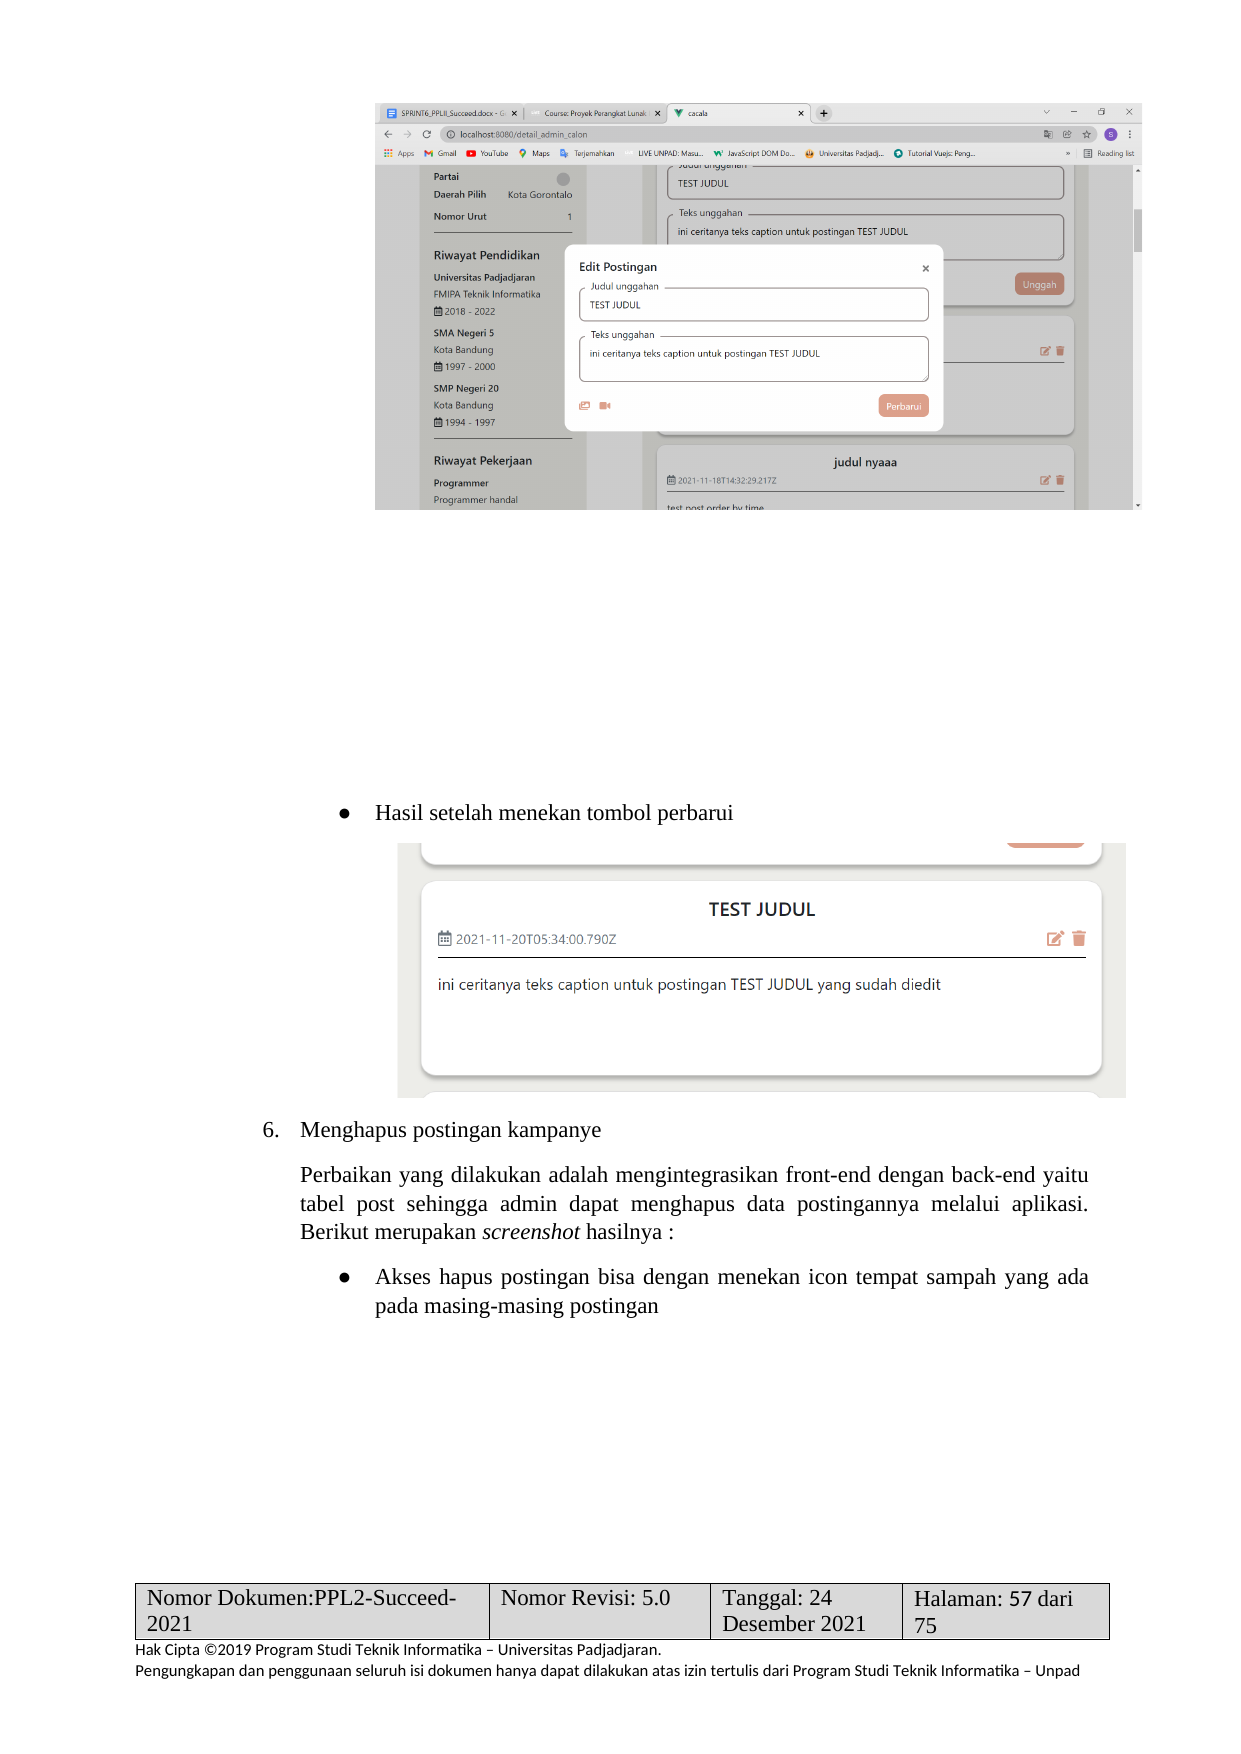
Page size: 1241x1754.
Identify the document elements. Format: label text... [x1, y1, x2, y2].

list Hasil setelah menekan tombol perbarui [337, 799, 1090, 825]
picture [375, 103, 1143, 510]
picture [375, 843, 1143, 1098]
list Menghapus postingan kampanye [262, 1116, 1090, 1142]
text Perbaikan yang dilakukan adalah mengintegrasikan front-end dengan back-end yaitu tabel post sehingga admin dapat menghapus data postingannya melalui aplikasi. Berikut merupakan screenshot hasilnya : [300, 1161, 1090, 1244]
list Akses hapus postingan bisa dengan menekan icon tempat sampah yang ada pada masing-masing postingan [337, 1263, 1090, 1318]
